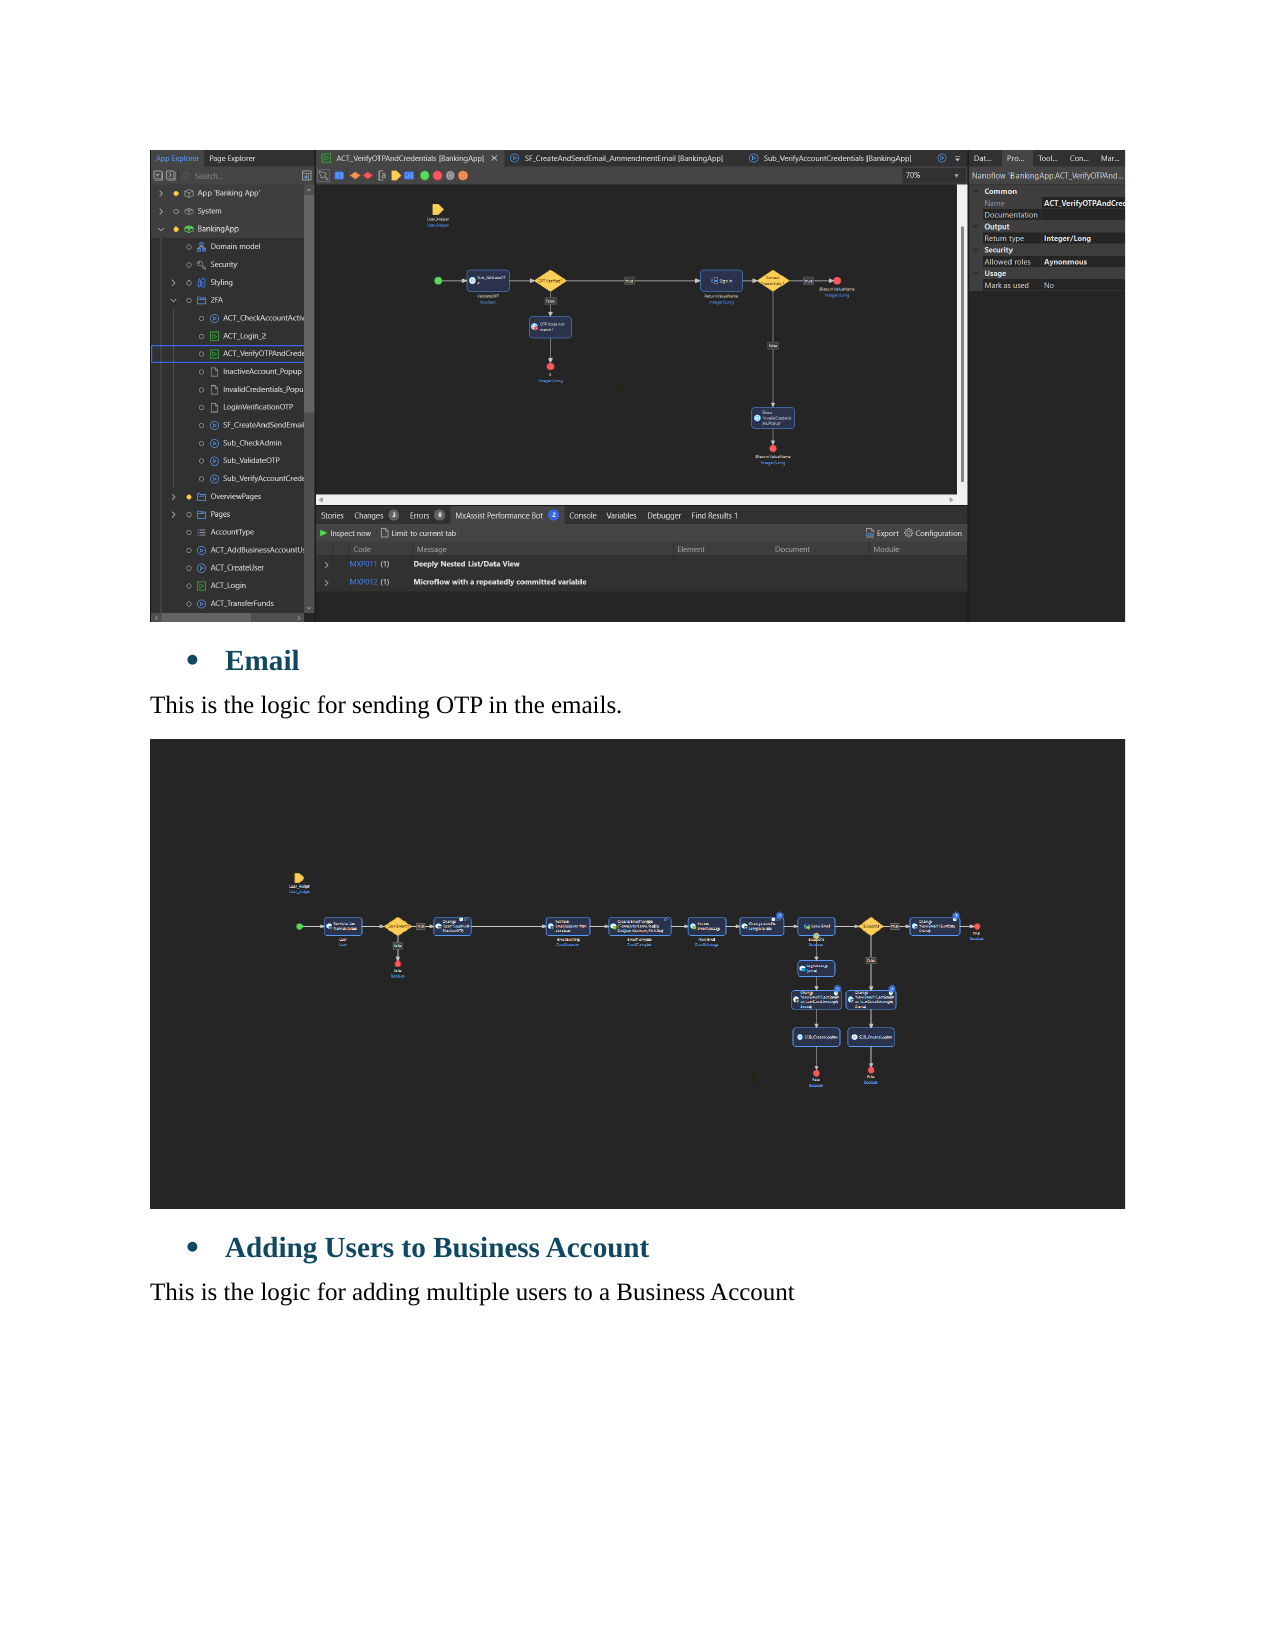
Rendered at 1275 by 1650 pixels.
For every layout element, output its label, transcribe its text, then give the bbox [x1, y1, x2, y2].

text This is the logic for adding multiple users to a Business Account [150, 1277, 1125, 1306]
subtitle Email [187, 643, 1125, 676]
picture [150, 150, 1125, 622]
text This is the logic for sending OTP in the emails. [150, 690, 1125, 718]
picture [150, 739, 1125, 1209]
subtitle Adding Users to Business Account [187, 1230, 1125, 1263]
